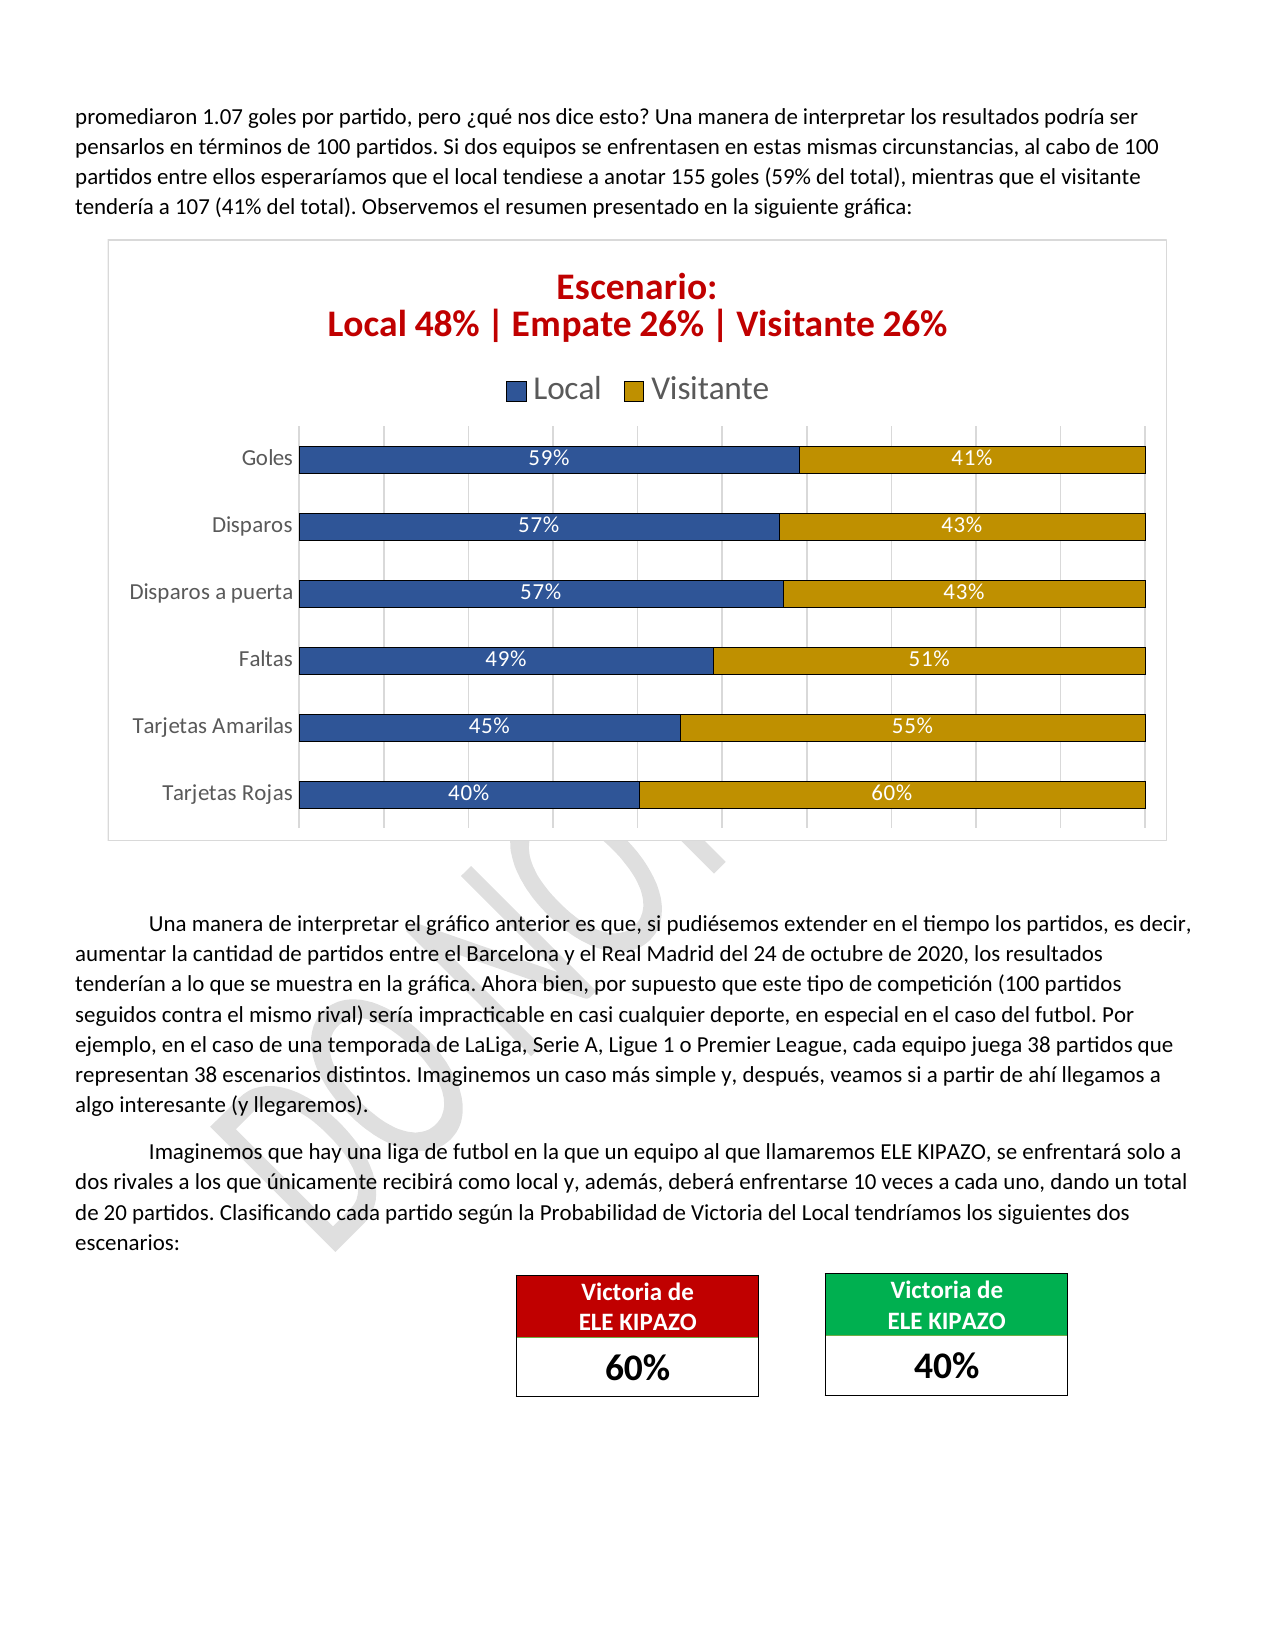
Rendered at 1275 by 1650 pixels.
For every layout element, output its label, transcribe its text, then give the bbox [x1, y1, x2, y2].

table_header Victoria de ELE KIPAZO [826, 1274, 1067, 1335]
table_header Victoria de ELE KIPAZO [517, 1276, 758, 1337]
table_cell 60% [517, 1338, 758, 1396]
table_cell 40% [826, 1336, 1067, 1394]
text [75, 102, 1200, 220]
text Imaginemos que hay una liga de futbol en la que un equipo al que llamaremos ELE KIPAZO, se enfrentará solo a dos rivales a los que únicamente recibirá como local y, además, deberá enfrentarse 10 veces a cada uno, dando un total de 20 partidos. Clasificando cada partido según la Probabilidad de Victoria del Local tendríamos los siguientes dos escenarios: [75, 1137, 1200, 1256]
text Una manera de interpretar el gráfico anterior es que, si pudiésemos extender en el tiempo los partidos, es decir, aumentar la cantidad de partidos entre el Barcelona y el Real Madrid del 24 de octubre de 2020, los resultados tenderían a lo que se muestra en la gráfica. Ahora bien, por supuesto que este tipo de competición (100 partidos seguidos contra el mismo rival) sería impracticable en casi cualquier deporte, en especial en el caso del futbol. Por ejemplo, en el caso de una temporada de LaLiga, Serie A, Ligue 1 o Premier League, cada equipo juega 38 partidos que representan 38 escenarios distintos. Imaginemos un caso más simple y, después, veamos si a partir de ahí llegamos a algo interesante (y llegaremos). [75, 909, 1200, 1118]
